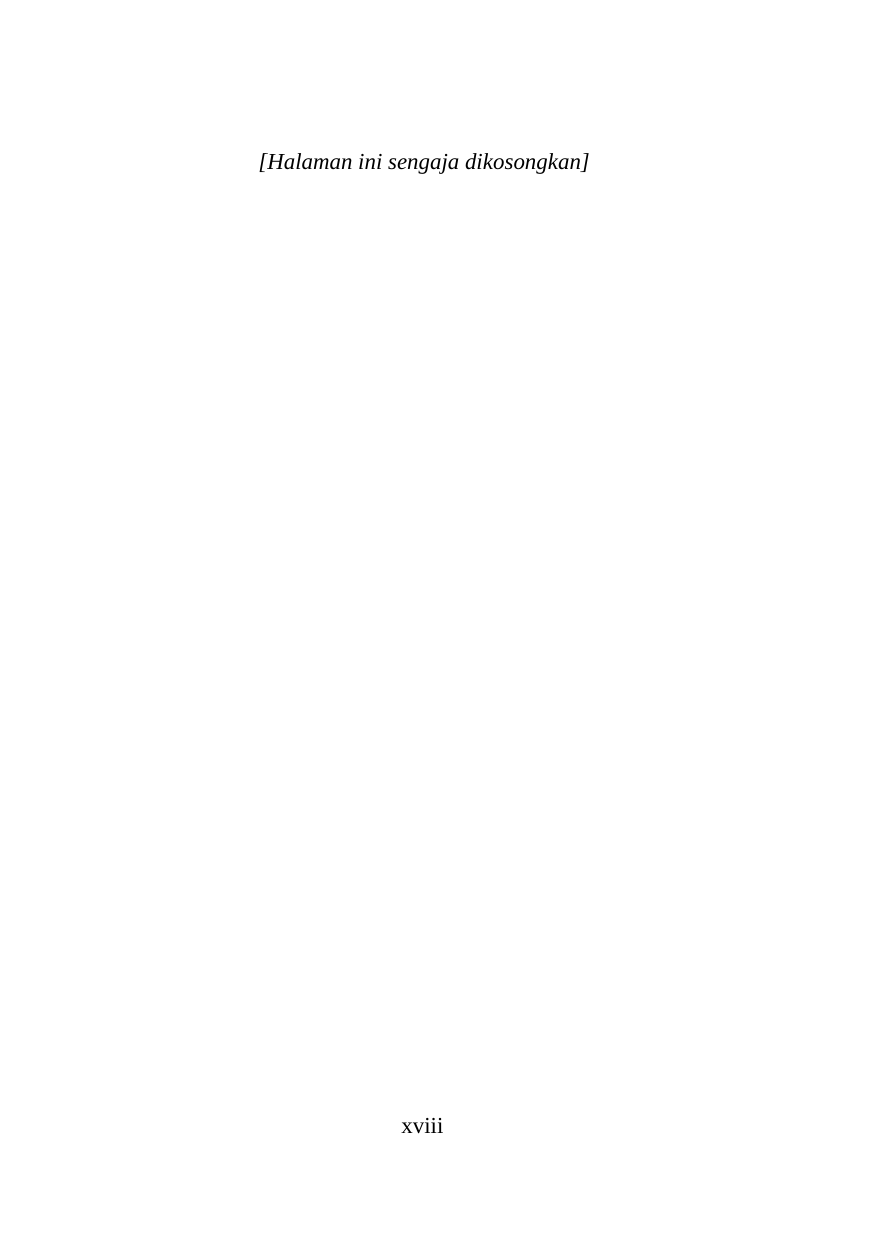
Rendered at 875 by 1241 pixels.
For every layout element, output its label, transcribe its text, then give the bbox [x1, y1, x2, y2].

text [Halaman ini sengaja dikosongkan] [118, 148, 726, 174]
